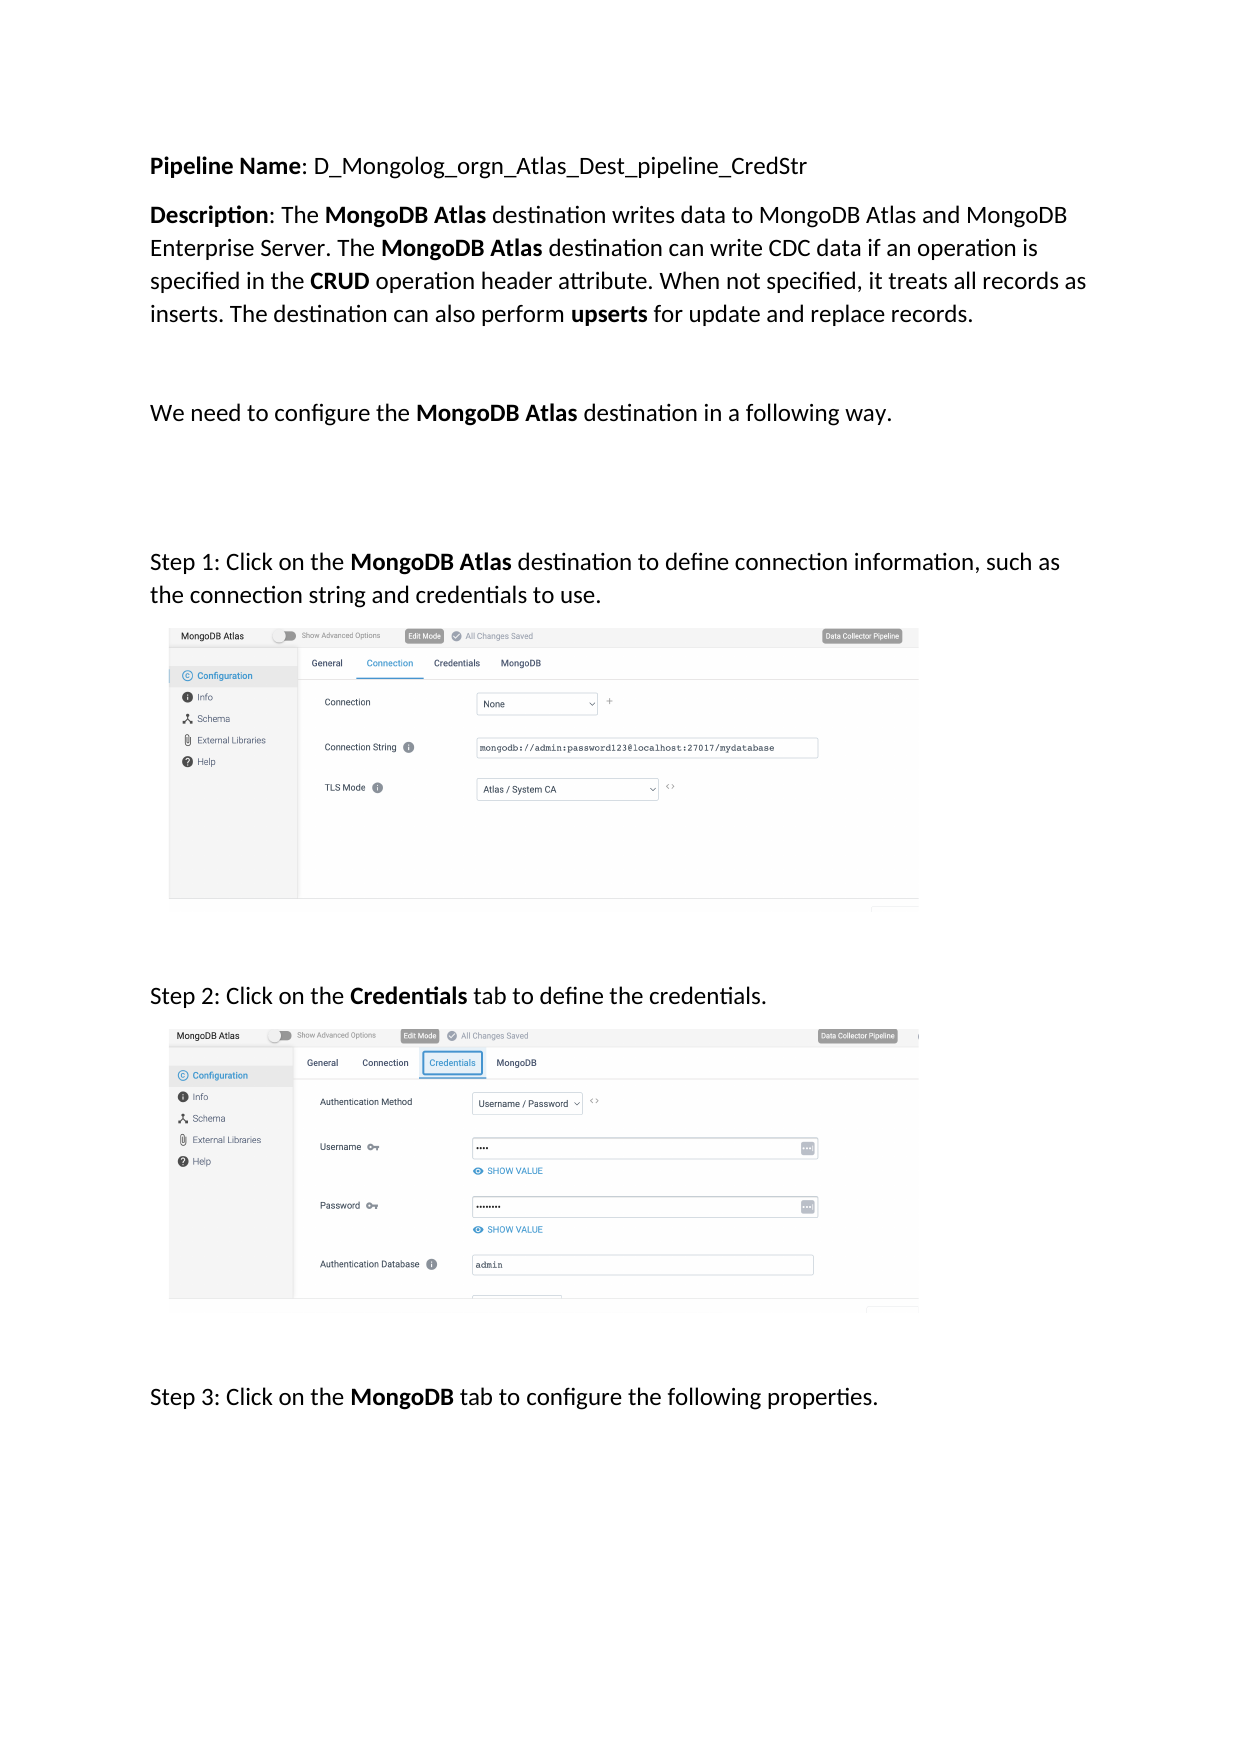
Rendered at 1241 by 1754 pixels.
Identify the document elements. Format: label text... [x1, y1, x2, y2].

text Step 1: Click on the MongoDB Atlas destination to define connection information, such as the connection string and credentials to use. [150, 546, 1090, 610]
text Step 2: Click on the Credentials tab to define the credentials. [150, 980, 1090, 1011]
text Step 3: Click on the MongoDB tab to configure the following properties. [150, 1381, 1090, 1411]
text We need to configure the MongoDB Atlas destination in a following way. [150, 397, 1090, 428]
text Description: The MongoDB Atlas destination writes data to MongoDB Atlas and MongoDB Enterprise Server. The MongoDB Atlas destination can write CDC data if an operation is specified in the CRUD operation header attribute. When not specified, it treats all records as inserts. The destination can also perform upserts for update and replace records. [150, 199, 1090, 329]
text Pipeline Name: D_Mongolog_orgn_Atlas_Dest_pipeline_CredStr [150, 150, 1090, 181]
